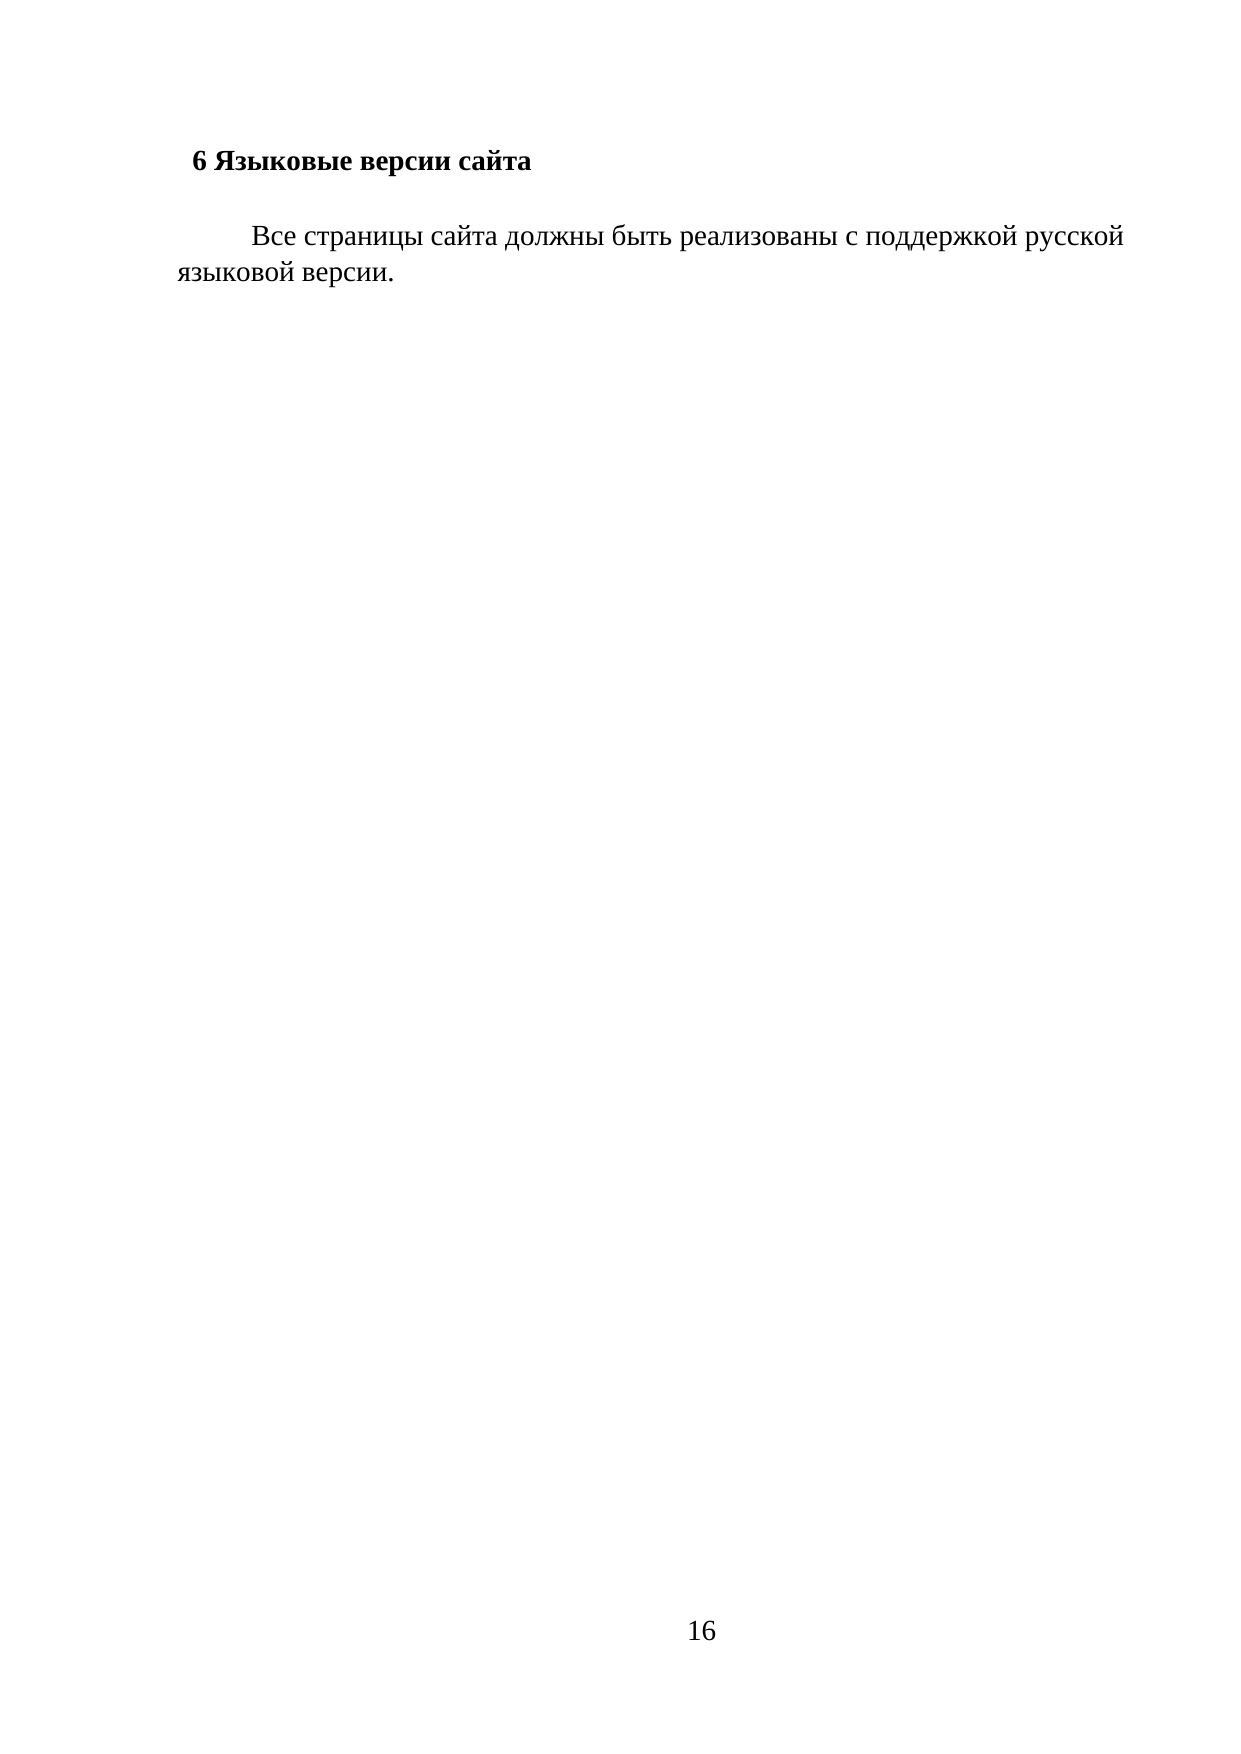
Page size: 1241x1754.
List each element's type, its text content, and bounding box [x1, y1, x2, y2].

text Все страницы сайта должны быть реализованы с поддержкой русской языковой версии. [177, 218, 1152, 288]
list Языковые версии сайта [192, 143, 1152, 177]
